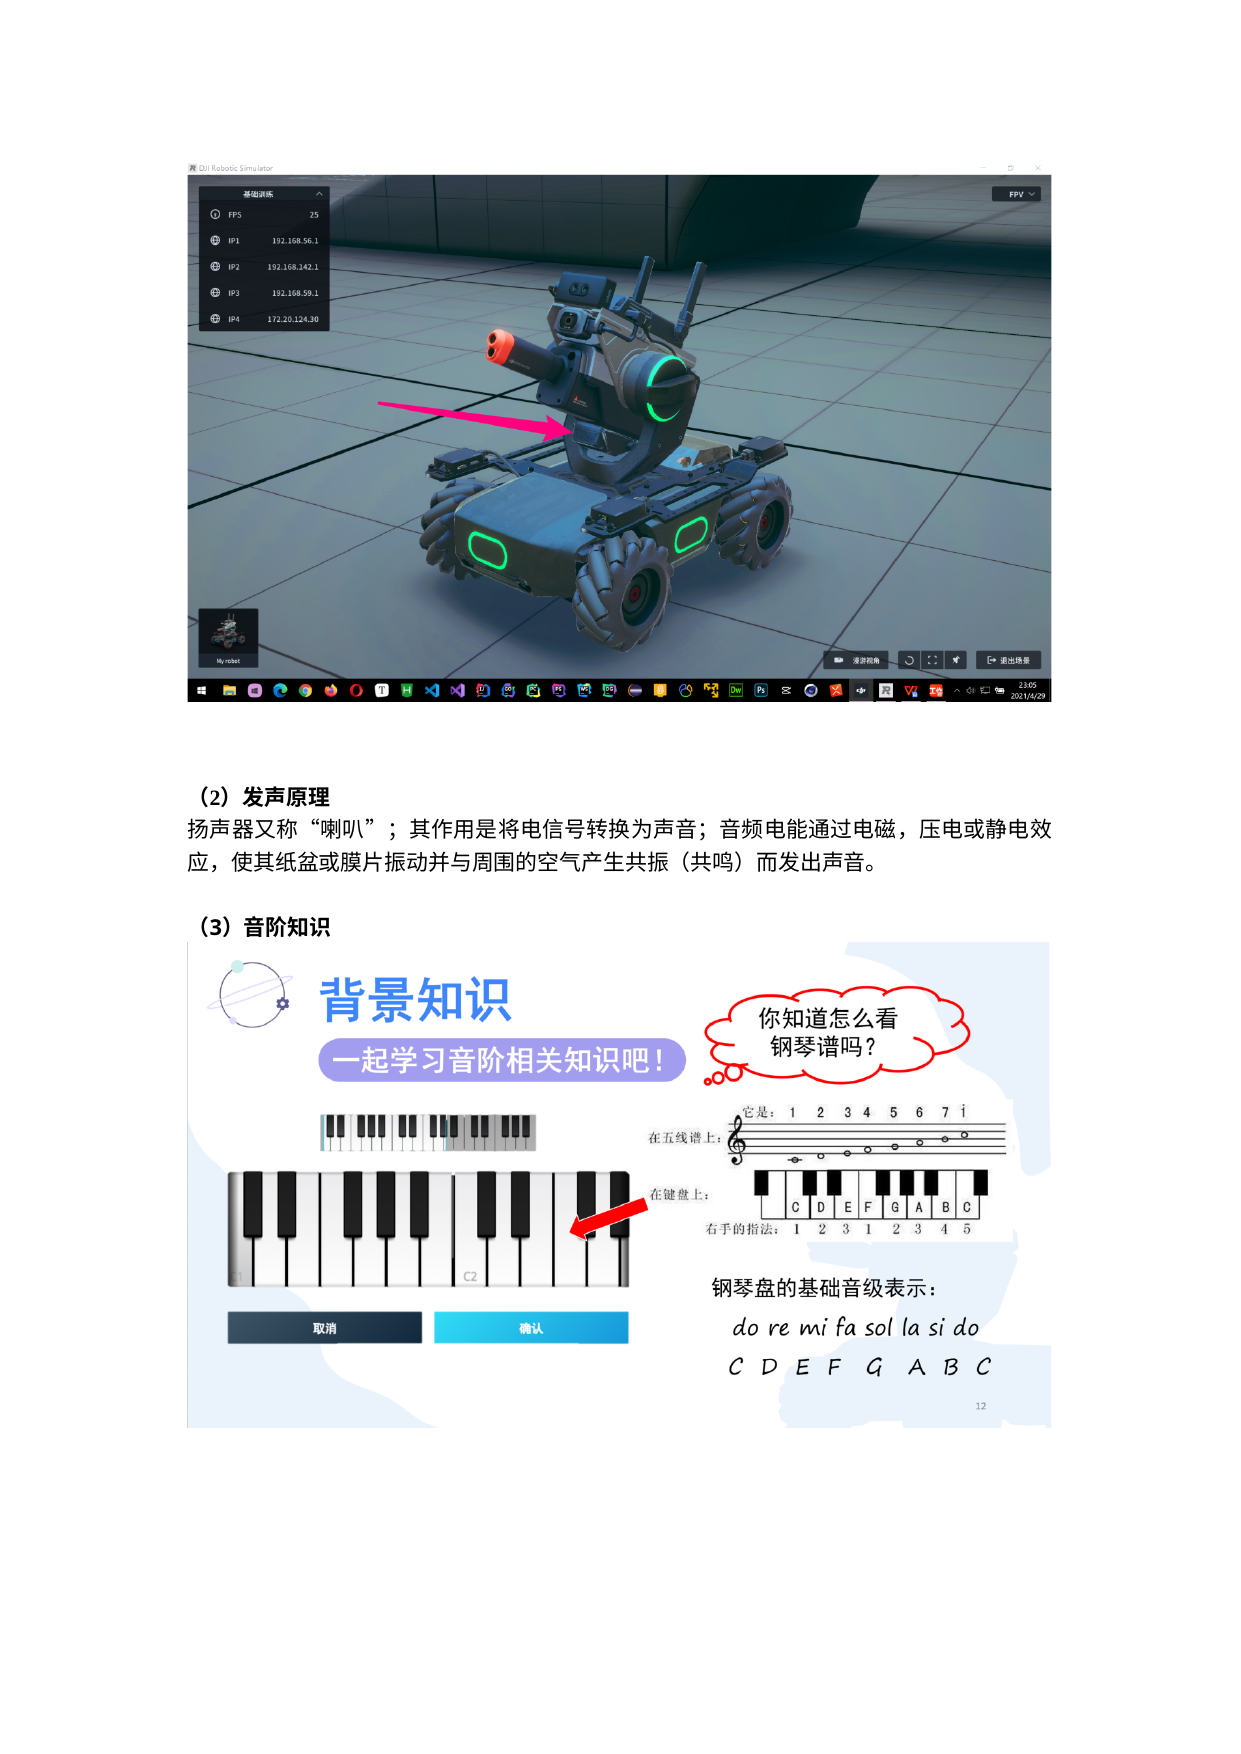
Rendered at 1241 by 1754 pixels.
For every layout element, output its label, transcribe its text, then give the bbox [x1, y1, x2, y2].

picture [187, 162, 1052, 702]
list 扬声器又称“喇叭”；其作用是将电信号转换为声音；音频电能通过电磁，压电或静电效应，使其纸盆或膜片振动并与周围的空气产生共振（共鸣）而发出声音。 [187, 812, 1053, 877]
list 发声原理 [187, 779, 1053, 812]
list （3）音阶知识 [187, 909, 1053, 942]
picture [187, 942, 1052, 1428]
